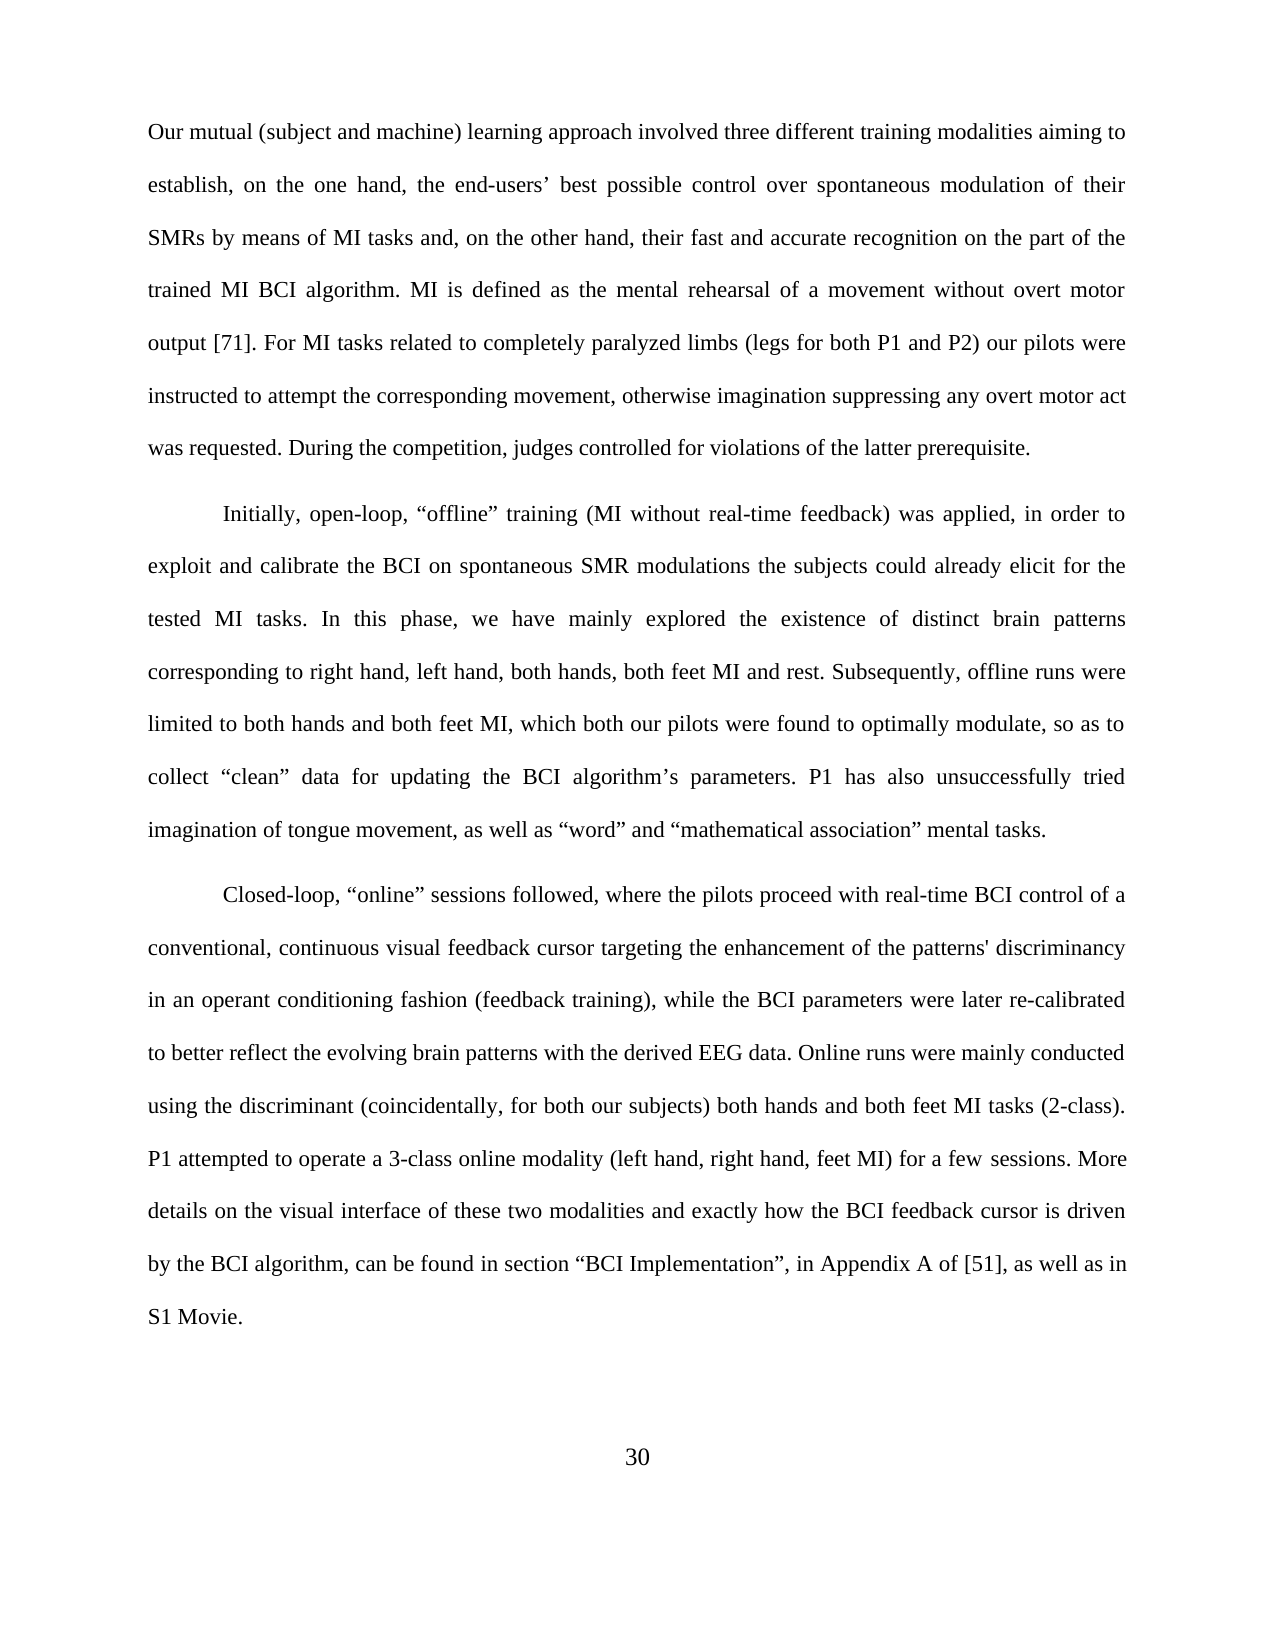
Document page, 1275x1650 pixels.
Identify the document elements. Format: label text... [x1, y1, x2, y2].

text Our mutual (subject and machine) learning approach involved three different training modalities aiming to establish, on the one hand, the end-users’ best possible control over spontaneous modulation of their SMRs by means of MI tasks and, on the other hand, their fast and accurate recognition on the part of the trained MI BCI algorithm. MI is defined as the mental rehearsal of a movement without overt motor output [71]. For MI tasks related to completely paralyzed limbs (legs for both P1 and P2) our pilots were instructed to attempt the corresponding movement, otherwise imagination suppressing any overt motor act was requested. During the competition, judges controlled for violations of the latter prerequisite. [148, 118, 1127, 461]
text Initially, open-loop, “offline” training (MI without real-time feedback) was applied, in order to exploit and calibrate the BCI on spontaneous SMR modulations the subjects could already elicit for the tested MI tasks. In this phase, we have mainly explored the existence of distinct brain patterns corresponding to right hand, left hand, both hands, both feet MI and rest. Subsequently, offline runs were limited to both hands and both feet MI, which both our pilots were found to optimally modulate, so as to collect “clean” data for updating the BCI algorithm’s parameters. P1 has also unsuccessfully tried imagination of tongue movement, as well as “word” and “mathematical association” mental tasks. [148, 499, 1127, 842]
text Closed-loop, “online” sessions followed, where the pilots proceed with real-time BCI control of a conventional, continuous visual feedback cursor targeting the enhancement of the patterns' discriminancy in an operant conditioning fashion (feedback training), while the BCI parameters were later re-calibrated to better reflect the evolving brain patterns with the derived EEG data. Online runs were mainly conducted using the discriminant (coincidentally, for both our subjects) both hands and both feet MI tasks (2-class). P1 attempted to operate a 3-class online modality (left hand, right hand, feet MI) for a few sessions. More details on the visual interface of these two modalities and exactly how the BCI feedback cursor is driven by the BCI algorithm, can be found in section “BCI Implementation”, in Appendix A of [51], as well as in S1 Movie. [148, 881, 1127, 1329]
